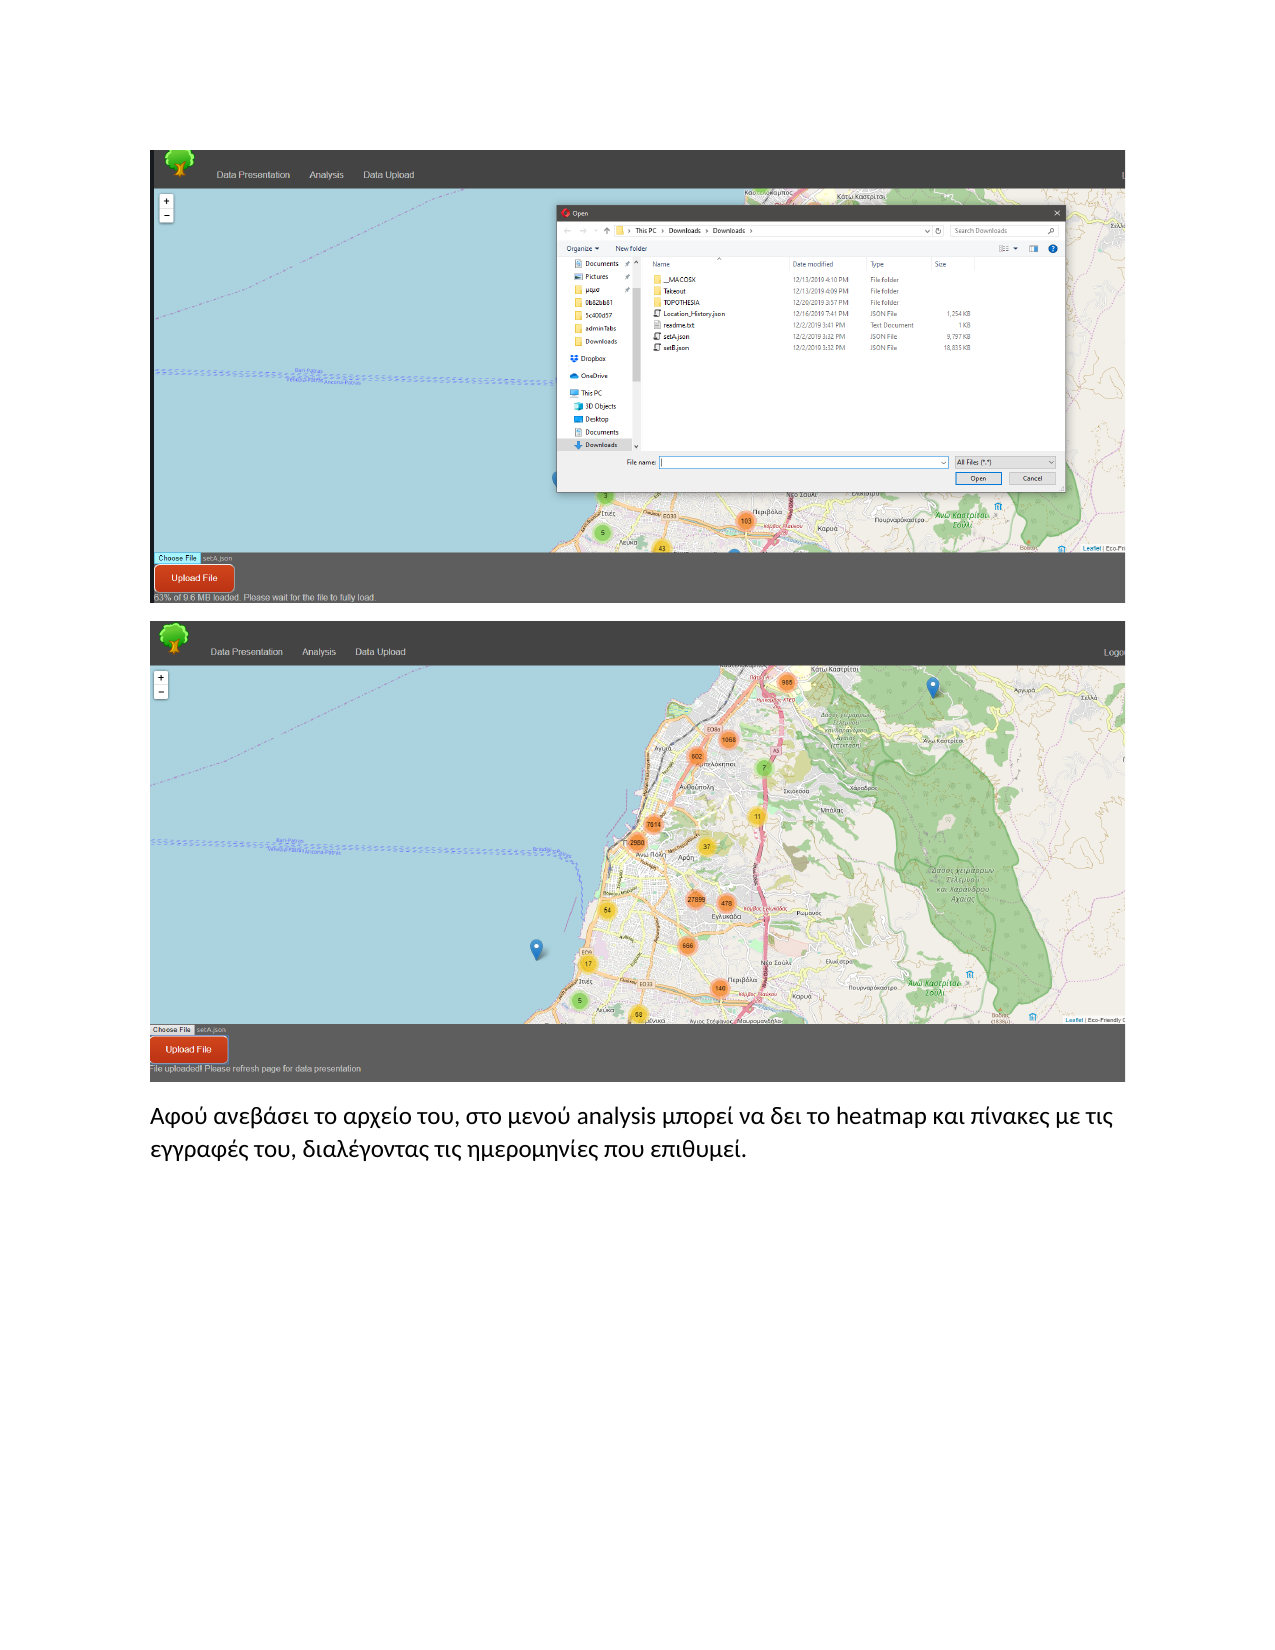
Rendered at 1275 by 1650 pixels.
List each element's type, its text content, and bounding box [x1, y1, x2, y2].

picture [150, 150, 1125, 603]
text Αφού ανεβάσει το αρχείο του, στο μενού analysis μπορεί να δει το heatmap και πίνακες με τις εγγραφές του, διαλέγοντας τις ημερομηνίες που επιθυμεί. [150, 1100, 1125, 1163]
picture [150, 621, 1125, 1082]
